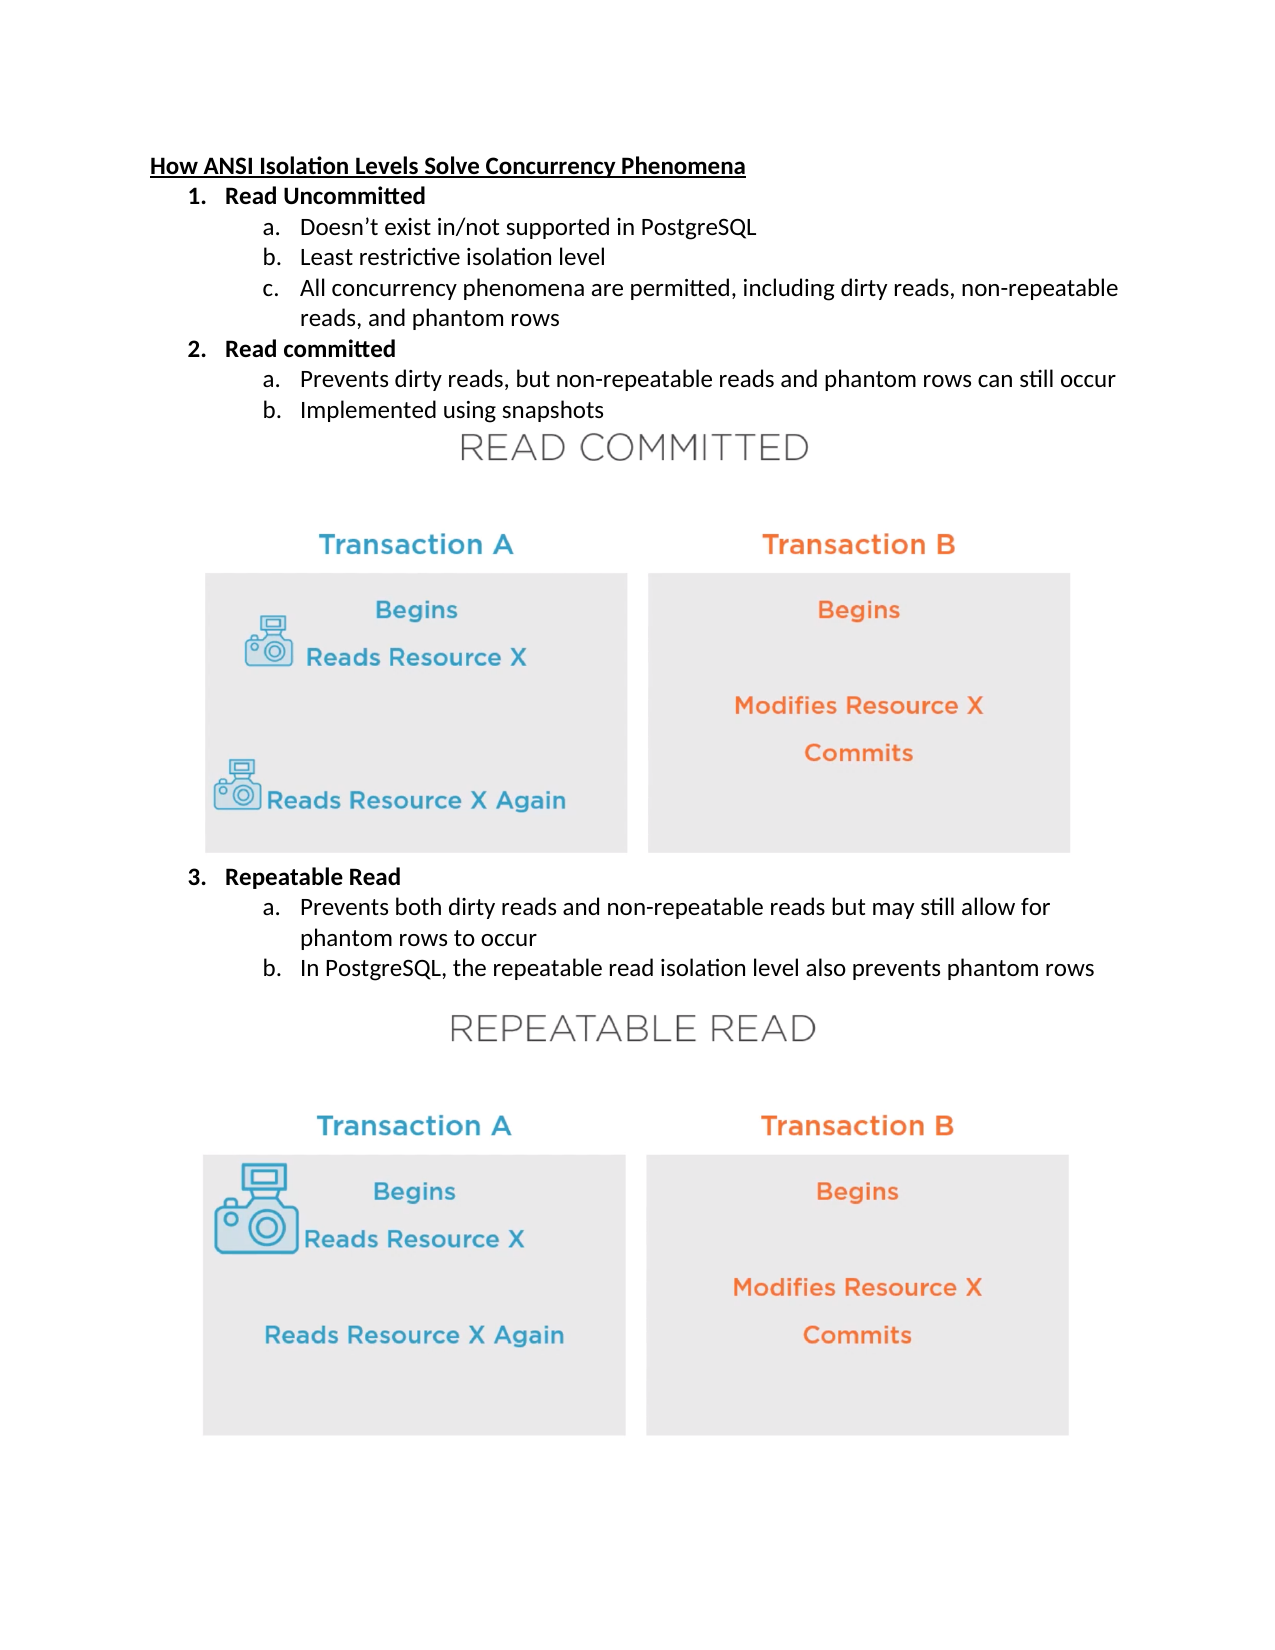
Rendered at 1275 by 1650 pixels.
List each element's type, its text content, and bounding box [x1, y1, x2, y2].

list Prevents dirty reads, but non-repeatable reads and phantom rows can still occur [262, 364, 1125, 394]
list Repeatable Read [187, 861, 1125, 892]
list Read Uncommitted [187, 181, 1125, 211]
picture [150, 424, 1125, 861]
list Implemented using snapshots [262, 394, 1125, 424]
list Doesn’t exist in/not supported in PostgreSQL [262, 211, 1125, 242]
text How ANSI Isolation Levels Solve Concurrency Phenomena [150, 150, 1125, 181]
list Read committed [187, 333, 1125, 364]
list Least restrictive isolation level [262, 242, 1125, 272]
picture [150, 1013, 1125, 1443]
list All concurrency phenomena are permitted, including dirty reads, non-repeatable reads, and phantom rows [262, 272, 1125, 333]
list Prevents both dirty reads and non-repeatable reads but may still allow for phantom rows to occur [262, 892, 1125, 953]
list In PostgreSQL, the repeatable read isolation level also prevents phantom rows [262, 953, 1125, 983]
